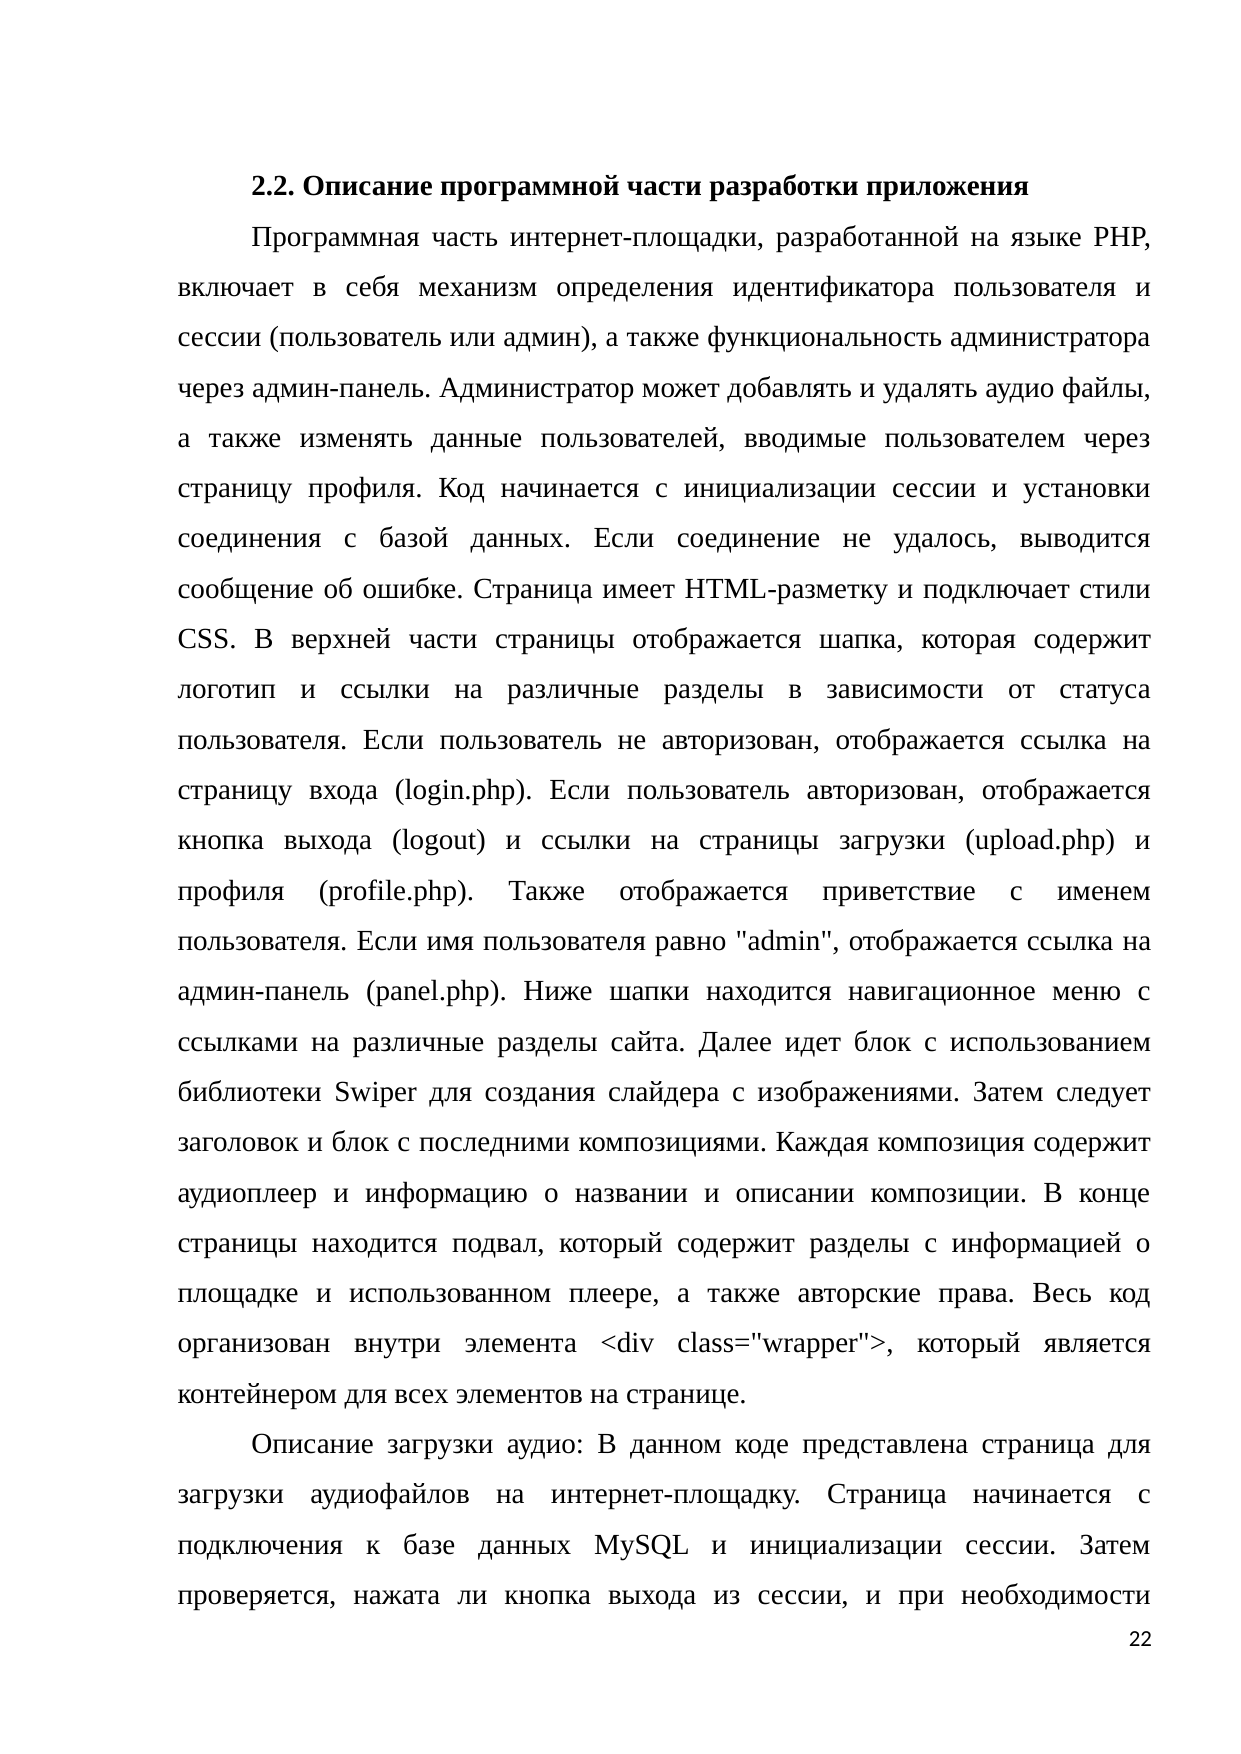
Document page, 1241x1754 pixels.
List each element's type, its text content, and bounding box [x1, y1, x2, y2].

subtitle 2.2. Описание программной части разработки приложения [177, 168, 1152, 202]
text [177, 1426, 1152, 1611]
text Программная часть интернет-площадки, разработанной на языке PHP, включает в себя механизм определения идентификатора пользователя и сессии (пользователь или админ), а также функциональность администратора через админ-панель. Администратор может добавлять и удалять аудио файлы, а также изменять данные пользователей, вводимые пользователем через страницу профиля. Код начинается с инициализации сессии и установки соединения с базой данных. Если соединение не удалось, выводится сообщение об ошибке. Страница имеет HTML-разметку и подключает стили CSS. В верхней части страницы отображается шапка, которая содержит логотип и ссылки на различные разделы в зависимости от статуса пользователя. Если пользователь не авторизован, отображается ссылка на страницу входа (login.php). Если пользователь авторизован, отображается кнопка выхода (logout) и ссылки на страницы загрузки (upload.php) и профиля (profile.php). Также отображается приветствие с именем пользователя. Если имя пользователя равно "admin", отображается ссылка на админ-панель (panel.php). Ниже шапки находится навигационное меню с ссылками на различные разделы сайта. Далее идет блок с использованием библиотеки Swiper для создания слайдера с изображениями. Затем следует заголовок и блок с последними композициями. Каждая композиция содержит аудиоплеер и информацию о названии и описании композиции. В конце страницы находится подвал, который содержит разделы с информацией о площадке и использованном плеере, а также авторские права. Весь код организован внутри элемента <div class="wrapper">, который является контейнером для всех элементов на странице. [177, 219, 1152, 1409]
